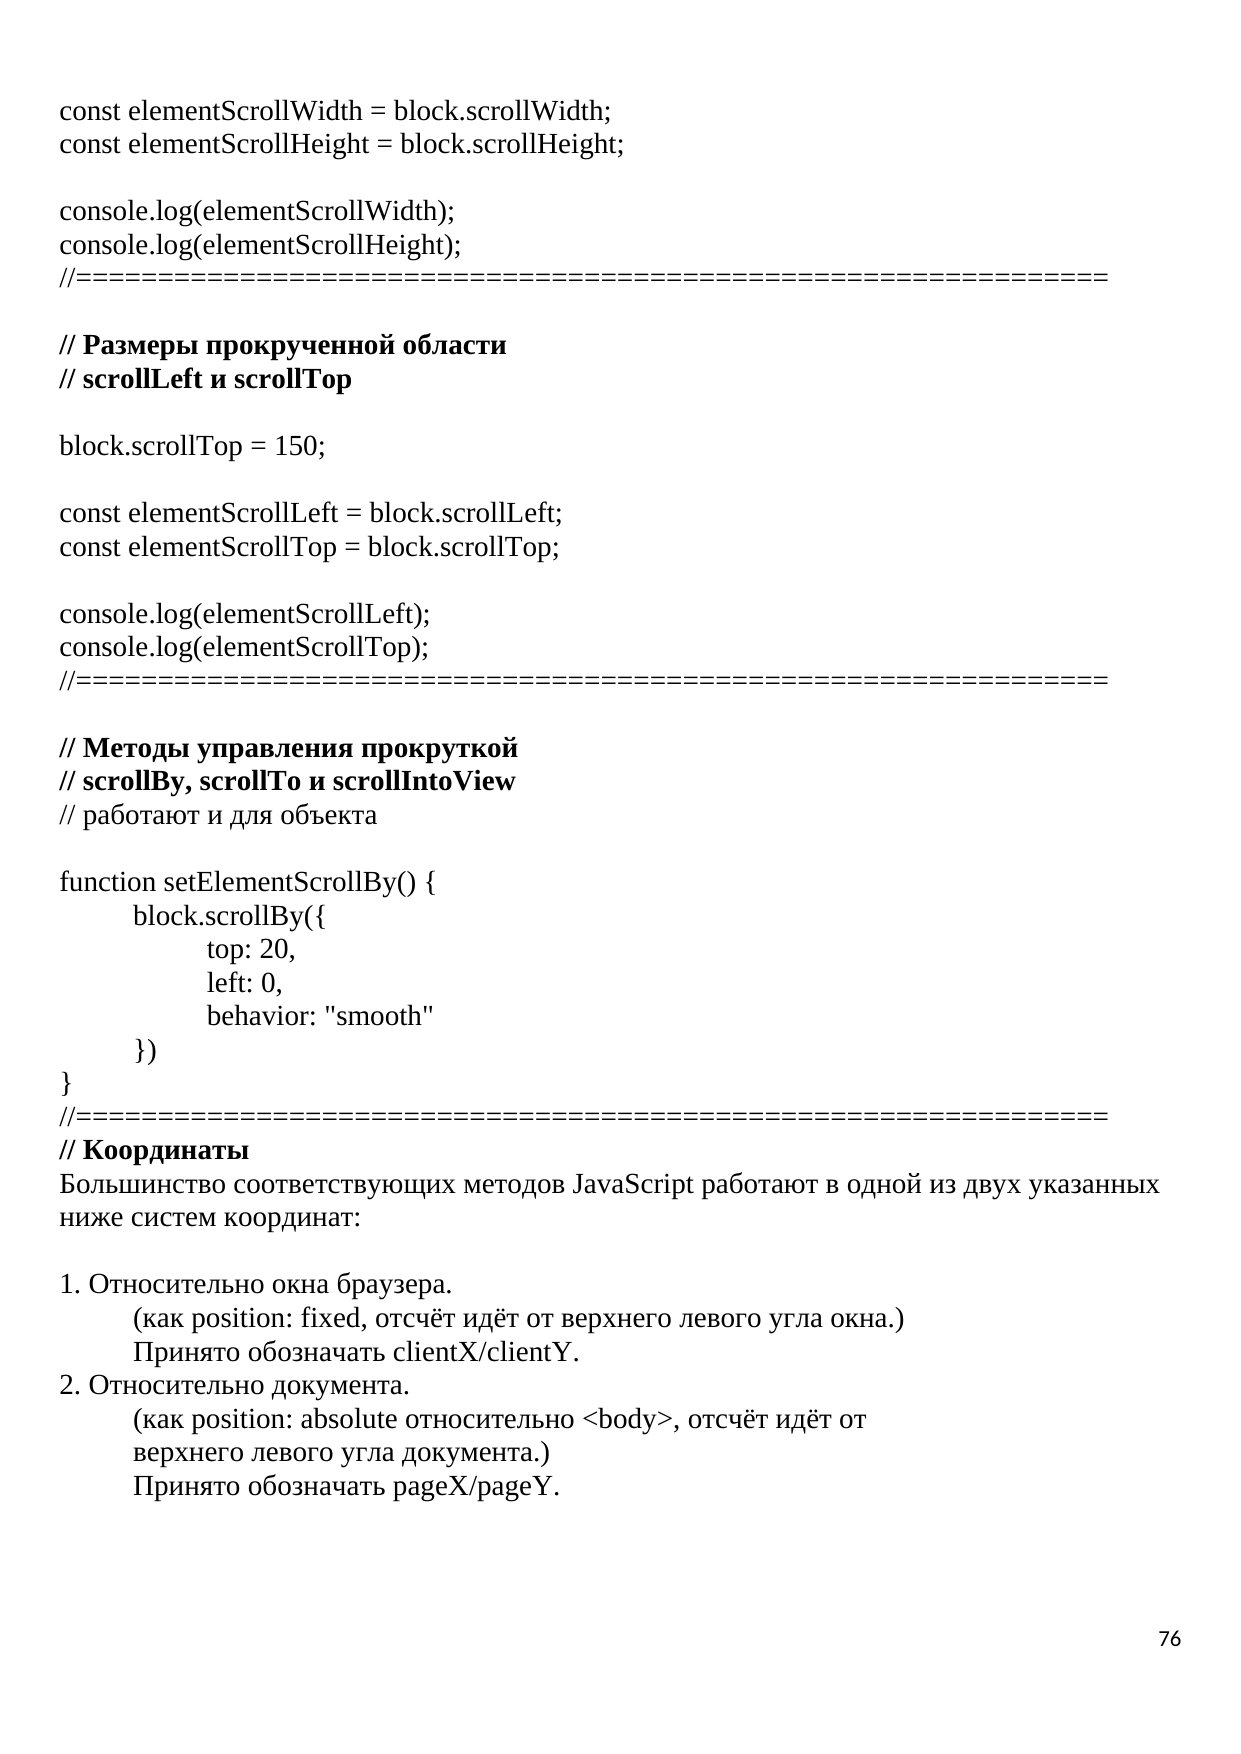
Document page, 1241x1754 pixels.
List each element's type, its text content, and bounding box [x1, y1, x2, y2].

text } [59, 1065, 1181, 1099]
text block.scrollBy({ [59, 898, 1181, 931]
text 1. Относительно окна браузера. [59, 1267, 1181, 1300]
text верхнего левого угла документа.) [59, 1434, 1181, 1468]
text // Методы управления прокруткой [59, 730, 1181, 763]
text Принято обозначать clientX/clientY. [59, 1334, 1181, 1367]
text // работают и для объекта [59, 797, 1181, 831]
text //=============================================================== [59, 663, 1181, 696]
text (как position: absolute относительно <body>, отсчёт идёт от [59, 1401, 1181, 1434]
text Принято обозначать pageX/pageY. [59, 1468, 1181, 1501]
text console.log(elementScrollWidth); [59, 193, 1181, 227]
text function setElementScrollBy() { [59, 864, 1181, 898]
text console.log(elementScrollHeight); [59, 227, 1181, 260]
text left: 0, [59, 965, 1181, 998]
text const elementScrollLeft = block.scrollLeft; [59, 495, 1181, 529]
text //=============================================================== [59, 1099, 1181, 1132]
text const elementScrollWidth = block.scrollWidth; [59, 93, 1181, 126]
text console.log(elementScrollLeft); [59, 596, 1181, 629]
text (как position: fixed, отсчёт идёт от верхнего левого угла окна.) [59, 1300, 1181, 1334]
text behavior: "smooth" [59, 998, 1181, 1032]
text block.scrollTop = 150; [59, 428, 1181, 462]
text }) [59, 1032, 1181, 1065]
text const elementScrollHeight = block.scrollHeight; [59, 126, 1181, 160]
text 2. Относительно документа. [59, 1367, 1181, 1401]
text //=============================================================== [59, 260, 1181, 294]
text const elementScrollTop = block.scrollTop; [59, 529, 1181, 562]
text // scrollLeft и scrollTop [59, 361, 1181, 394]
text // Координаты [59, 1132, 1181, 1166]
text Большинство соответствующих методов JavaScript работают в одной из двух указанных ниже систем координат: [59, 1166, 1181, 1233]
text console.log(elementScrollTop); [59, 629, 1181, 663]
text top: 20, [59, 931, 1181, 965]
text // scrollBy, scrollTo и scrollIntoView [59, 763, 1181, 797]
text // Размеры прокрученной области [59, 327, 1181, 361]
